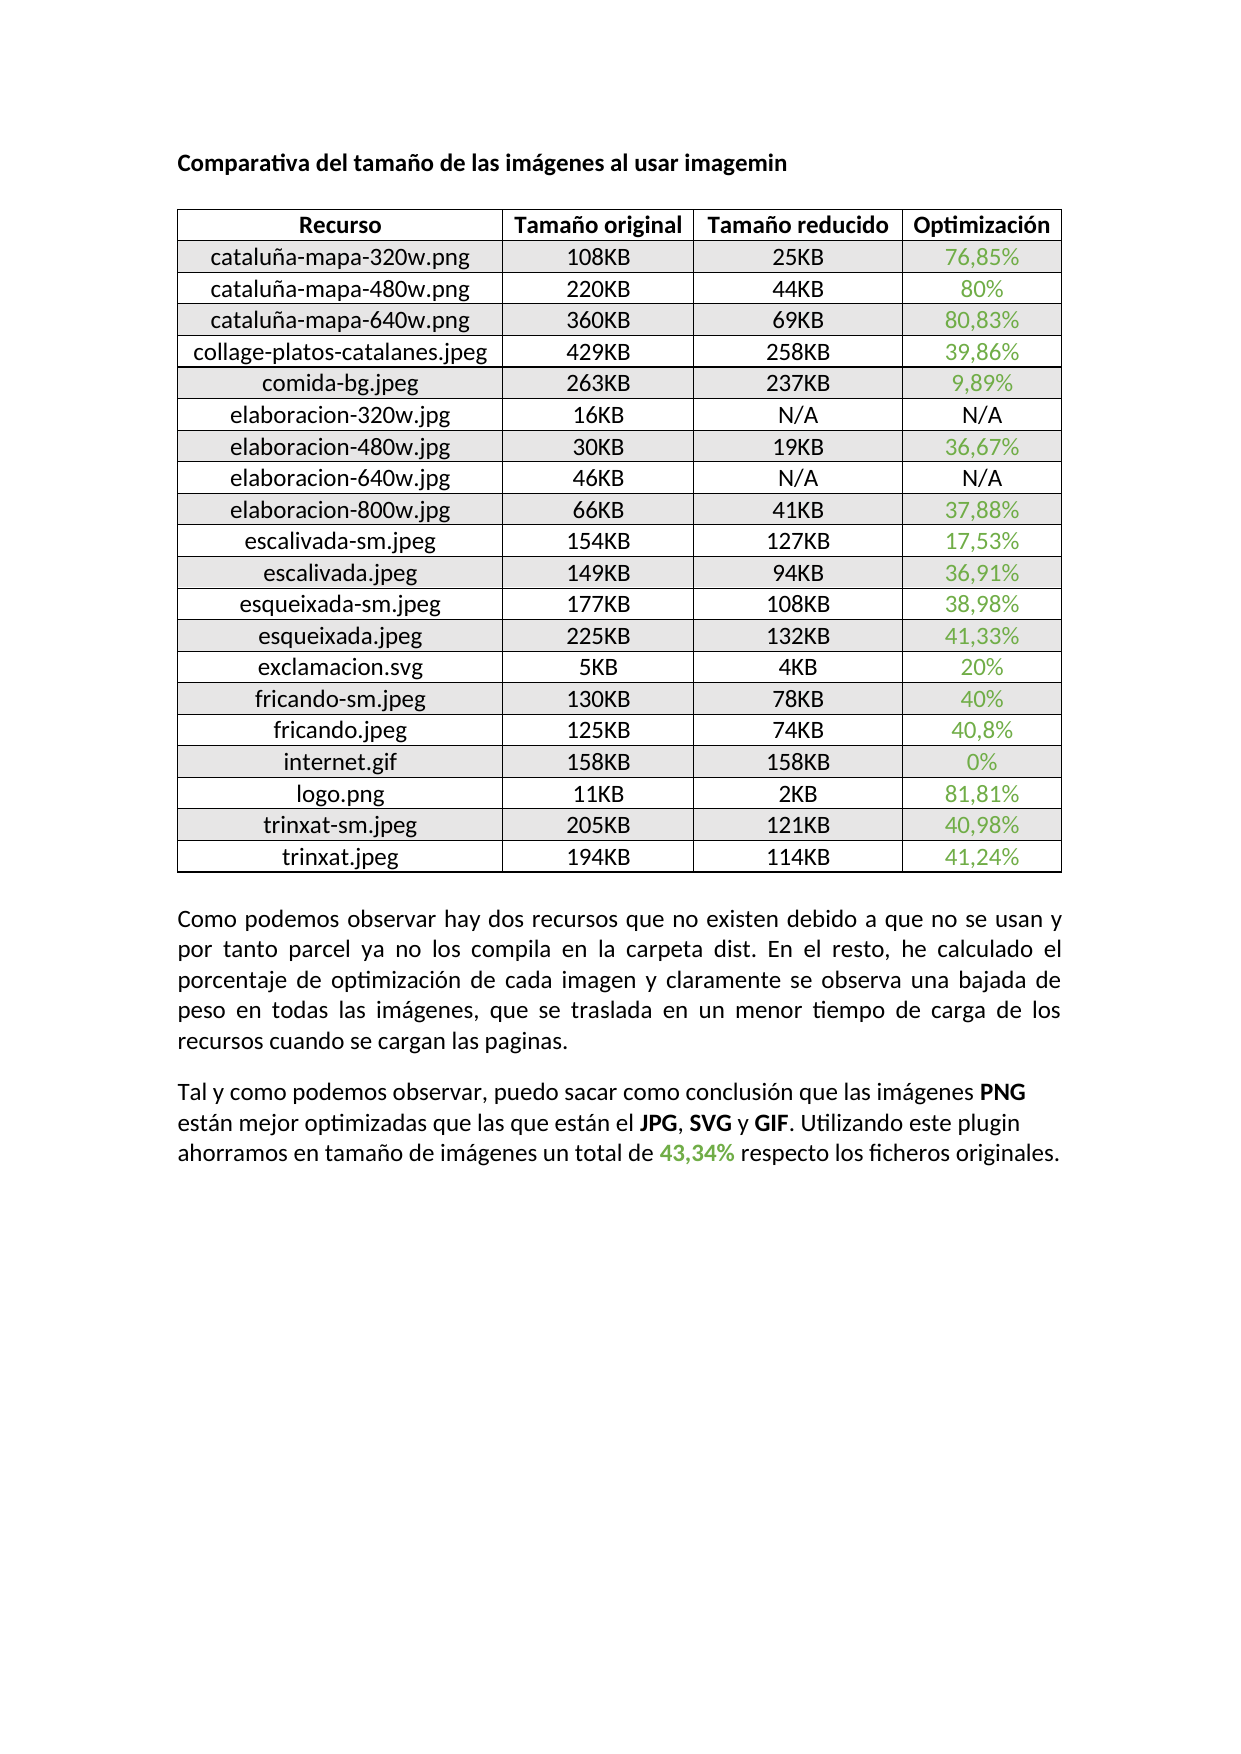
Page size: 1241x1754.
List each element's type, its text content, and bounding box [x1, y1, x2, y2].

table_cell elaboracion-320w.jpg [178, 399, 502, 429]
table_cell 17,53% [903, 525, 1061, 556]
table_cell N/A [903, 462, 1061, 493]
table_cell 225KB [503, 620, 693, 651]
table_cell 76,85% [903, 241, 1061, 272]
table_cell 46KB [503, 462, 693, 493]
table_cell 149KB [503, 557, 693, 587]
table_header Tamaño reducido [694, 210, 902, 240]
table_cell 2KB [694, 778, 902, 808]
table_cell internet.gif [178, 746, 502, 777]
table_cell cataluña-mapa-320w.png [178, 241, 502, 272]
table_cell 94KB [694, 557, 902, 587]
table_cell elaboracion-800w.jpg [178, 494, 502, 524]
table_cell 36,67% [903, 431, 1061, 461]
table_cell 80% [903, 273, 1061, 303]
table_cell 11KB [503, 778, 693, 808]
table_cell 41,33% [903, 620, 1061, 651]
text Tal y como podemos observar, puedo sacar como conclusión que las imágenes PNG están mejor optimizadas que las que están el JPG, SVG y GIF. Utilizando este plugin ahorramos en tamaño de imágenes un total de 43,34% respecto los ficheros originales. [177, 1076, 1063, 1168]
table_cell cataluña-mapa-640w.png [178, 304, 502, 335]
table_cell 40,98% [903, 809, 1061, 840]
table_cell escalivada.jpeg [178, 557, 502, 587]
table_cell elaboracion-640w.jpg [178, 462, 502, 493]
table_header Optimización [903, 210, 1061, 240]
table_cell 69KB [694, 304, 902, 335]
table_cell trinxat.jpeg [178, 841, 502, 871]
table_cell 38,98% [903, 589, 1061, 619]
table_cell 108KB [694, 589, 902, 619]
text Como podemos observar hay dos recursos que no existen debido a que no se usan y por tanto parcel ya no los compila en la carpeta dist. En el resto, he calculado el porcentaje de optimización de cada imagen y claramente se observa una bajada de peso en todas las imágenes, que se traslada en un menor tiempo de carga de los recursos cuando se cargan las paginas. [177, 903, 1063, 1056]
table_cell 39,86% [903, 336, 1061, 366]
table_cell exclamacion.svg [178, 652, 502, 682]
table_cell 40,8% [903, 715, 1061, 745]
table_cell 66KB [503, 494, 693, 524]
table_cell 41KB [694, 494, 902, 524]
table_cell 108KB [503, 241, 693, 272]
table_cell 263KB [503, 368, 693, 398]
table_cell 237KB [694, 368, 902, 398]
table_cell 5KB [503, 652, 693, 682]
table_cell 125KB [503, 715, 693, 745]
table_cell 36,91% [903, 557, 1061, 587]
table_cell 177KB [503, 589, 693, 619]
table_cell 130KB [503, 683, 693, 714]
table_cell 194KB [503, 841, 693, 871]
table_cell 205KB [503, 809, 693, 840]
table_cell 114KB [694, 841, 902, 871]
table_cell esqueixada-sm.jpeg [178, 589, 502, 619]
table_cell 44KB [694, 273, 902, 303]
table_cell 127KB [694, 525, 902, 556]
table_cell trinxat-sm.jpeg [178, 809, 502, 840]
table_cell 37,88% [903, 494, 1061, 524]
table_cell 258KB [694, 336, 902, 366]
table_cell comida-bg.jpeg [178, 368, 502, 398]
table_cell elaboracion-480w.jpg [178, 431, 502, 461]
table_header Tamaño original [503, 210, 693, 240]
table_cell logo.png [178, 778, 502, 808]
table_cell 4KB [694, 652, 902, 682]
table_cell 0% [903, 746, 1061, 777]
table_cell 20% [903, 652, 1061, 682]
table_cell cataluña-mapa-480w.png [178, 273, 502, 303]
table_cell fricando.jpeg [178, 715, 502, 745]
table_cell N/A [694, 462, 902, 493]
table_cell 158KB [694, 746, 902, 777]
table_cell 40% [903, 683, 1061, 714]
table_cell 158KB [503, 746, 693, 777]
table_cell 78KB [694, 683, 902, 714]
table_cell 429KB [503, 336, 693, 366]
table_cell esqueixada.jpeg [178, 620, 502, 651]
table_header Recurso [178, 210, 502, 240]
table_cell 74KB [694, 715, 902, 745]
table_cell N/A [903, 399, 1061, 429]
table_cell escalivada-sm.jpeg [178, 525, 502, 556]
table_cell 19KB [694, 431, 902, 461]
text Comparativa del tamaño de las imágenes al usar imagemin [177, 148, 1063, 178]
table_cell 81,81% [903, 778, 1061, 808]
table_cell fricando-sm.jpeg [178, 683, 502, 714]
table_cell 154KB [503, 525, 693, 556]
table_cell 121KB [694, 809, 902, 840]
table_cell collage-platos-catalanes.jpeg [178, 336, 502, 366]
table_cell 41,24% [903, 841, 1061, 871]
table_cell 132KB [694, 620, 902, 651]
table_cell 360KB [503, 304, 693, 335]
table_cell 16KB [503, 399, 693, 429]
table_cell 80,83% [903, 304, 1061, 335]
table_cell 30KB [503, 431, 693, 461]
table_cell 9,89% [903, 368, 1061, 398]
table_cell 220KB [503, 273, 693, 303]
table_cell 25KB [694, 241, 902, 272]
table_cell N/A [694, 399, 902, 429]
